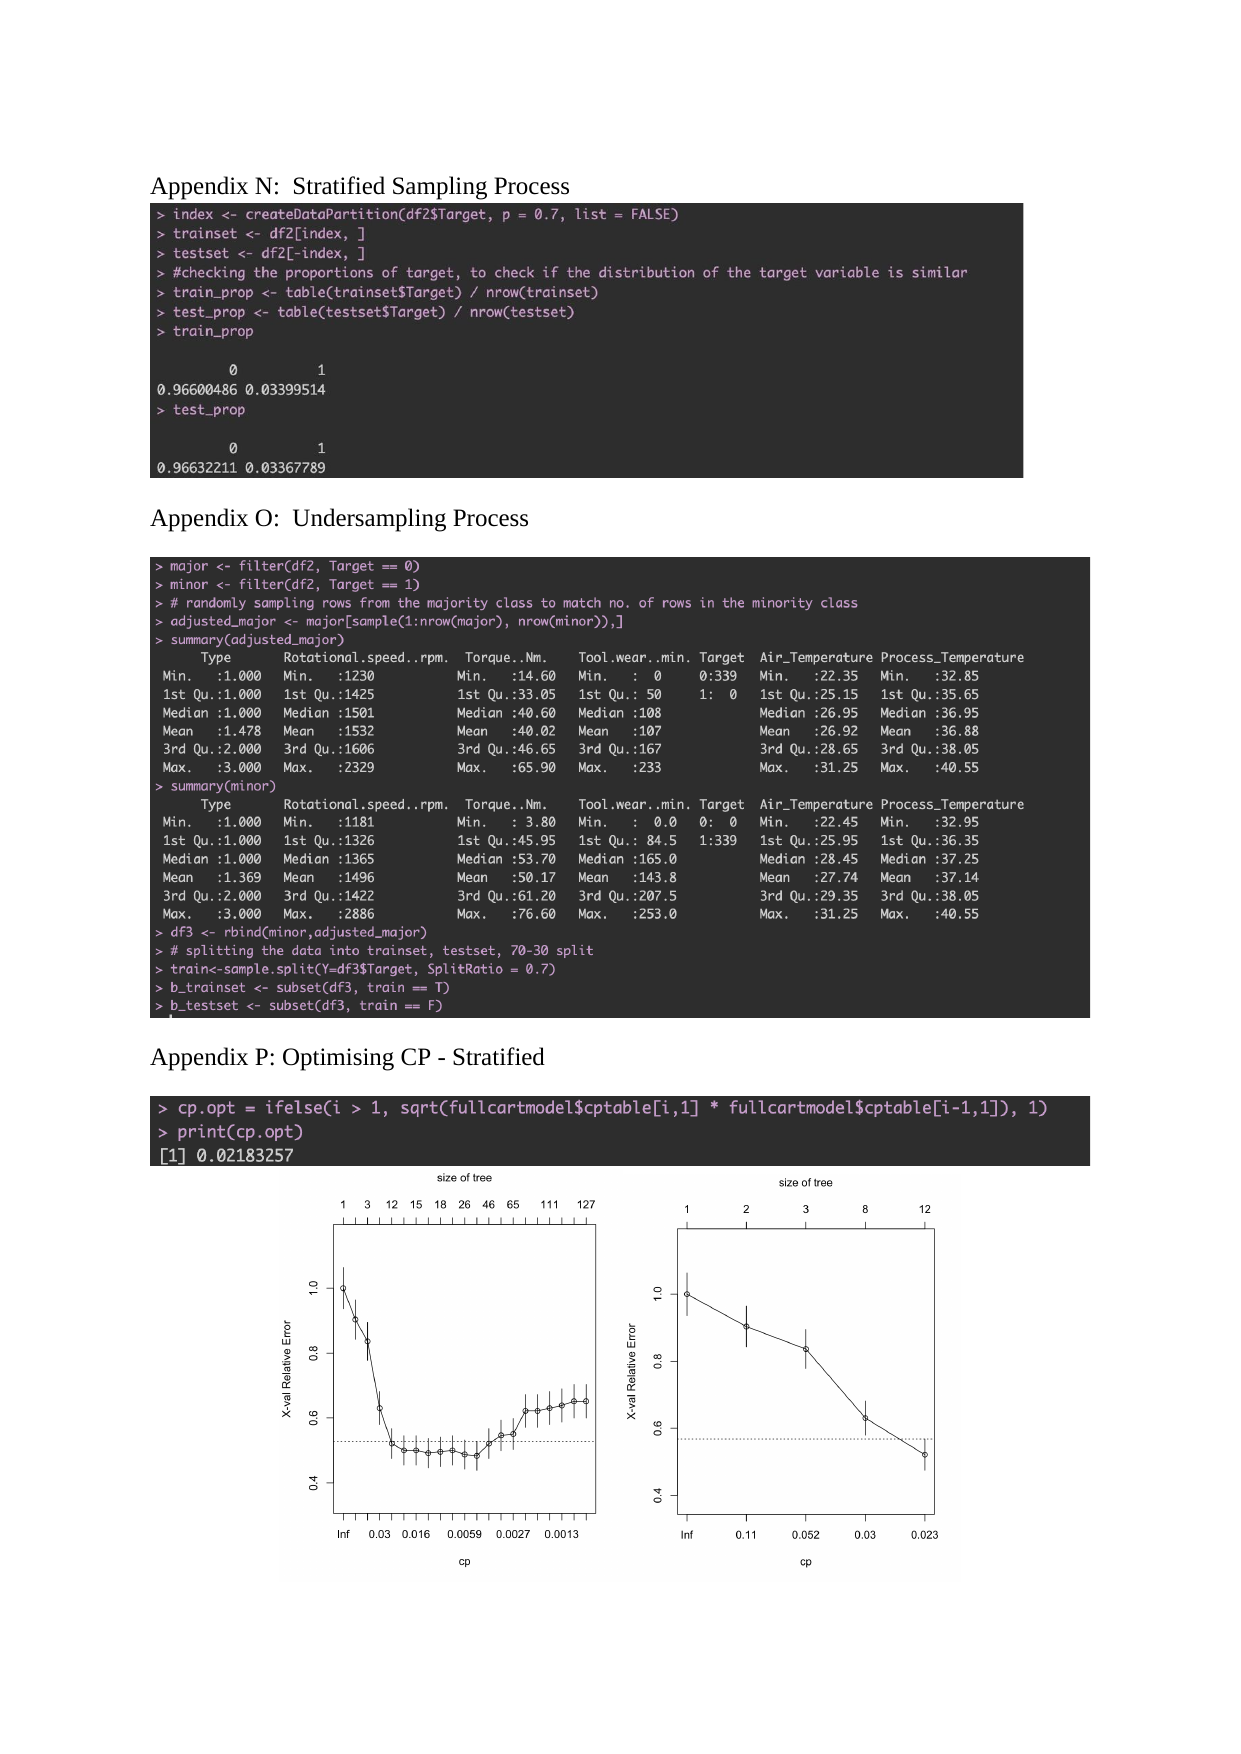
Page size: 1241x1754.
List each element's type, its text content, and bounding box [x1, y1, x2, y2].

picture [150, 1096, 1091, 1166]
picture [150, 557, 1091, 1018]
subtitle Appendix O: Undersampling Process [150, 503, 1090, 532]
picture [150, 203, 1024, 478]
subtitle Appendix P: Optimising CP - Stratified [150, 1042, 1090, 1071]
picture [278, 1169, 962, 1582]
